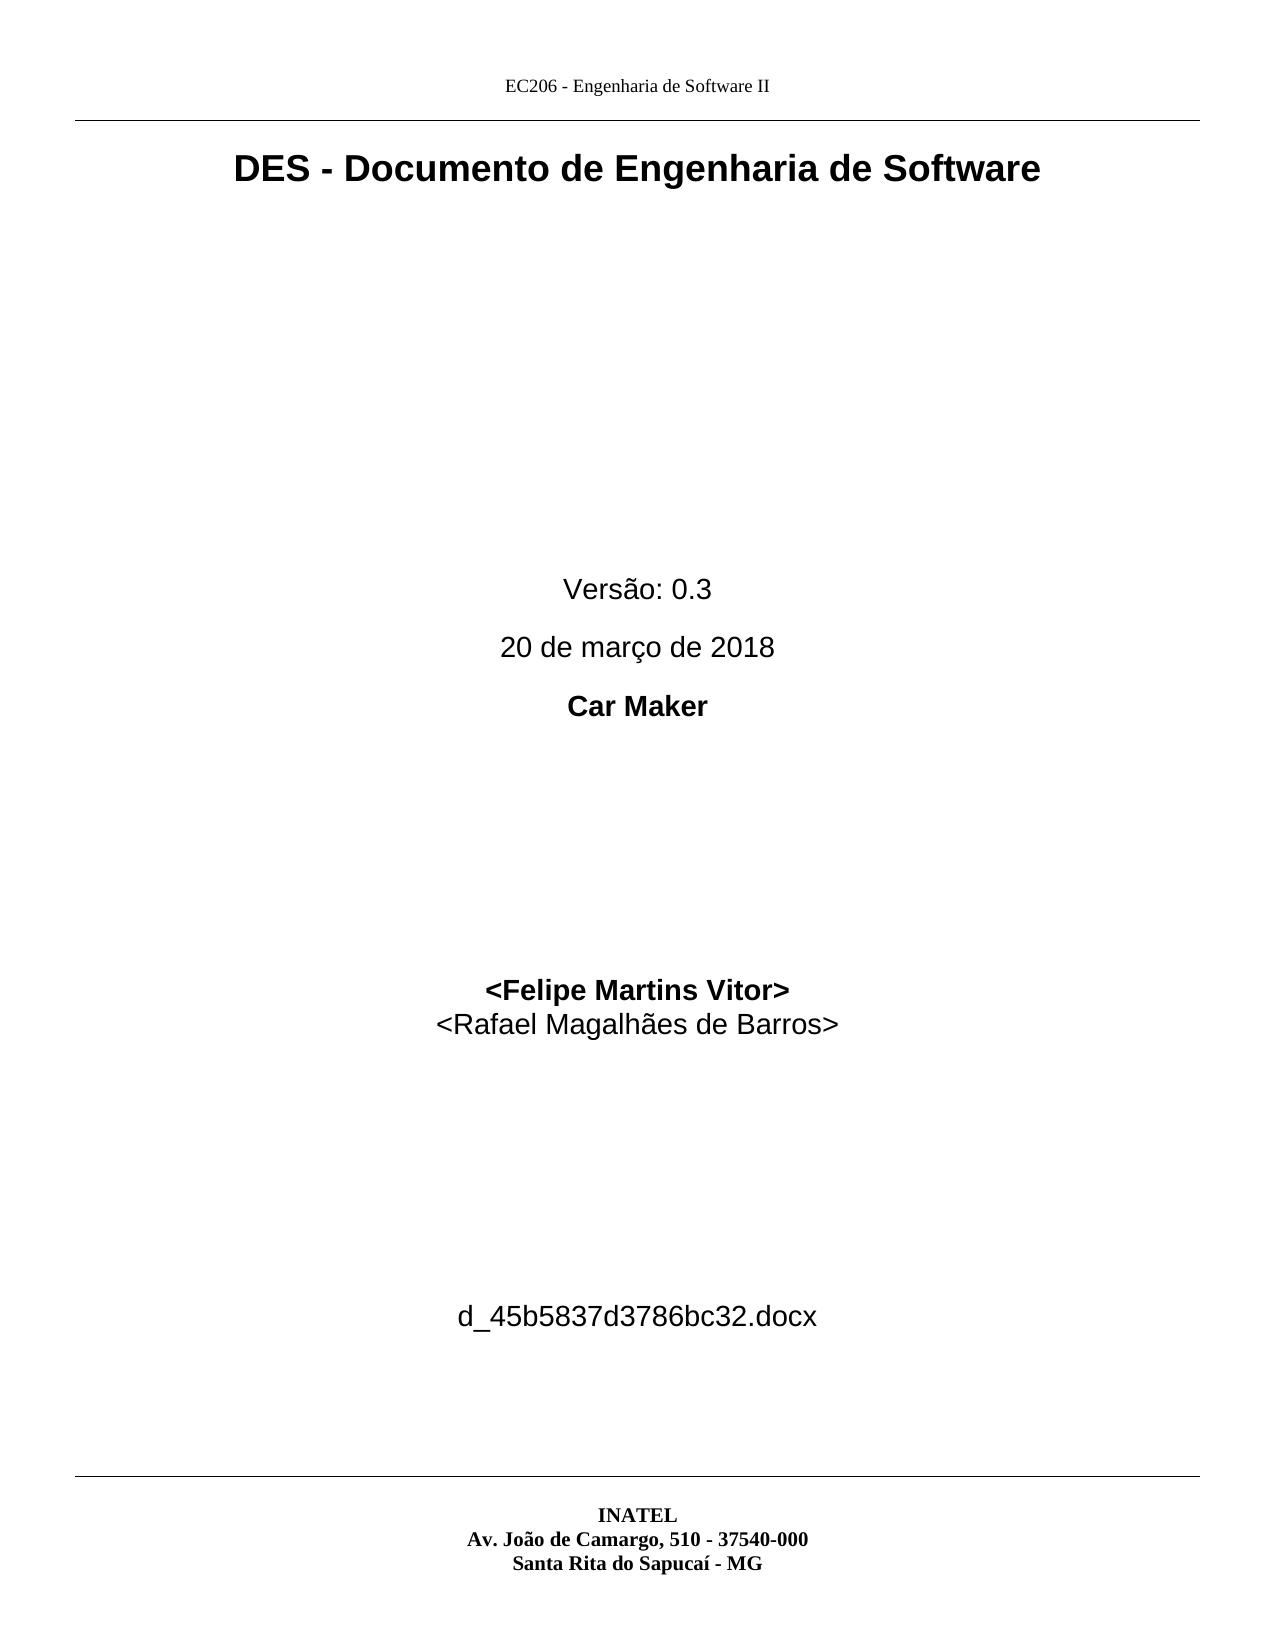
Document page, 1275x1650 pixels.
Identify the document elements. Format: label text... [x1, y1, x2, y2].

text DES - Documento de Engenharia de Software [75, 146, 1200, 189]
title Versão: 0.3 [75, 572, 1200, 605]
title 20 de março de 2018 [75, 630, 1200, 664]
title <Felipe Martins Vitor> [75, 973, 1200, 1007]
title <Rafael Magalhães de Barros> [75, 1007, 1200, 1040]
title EC206 - AulaLab 4 - Documento Engenharia de Software.docx [75, 1299, 1200, 1333]
title Car Maker [75, 689, 1200, 722]
